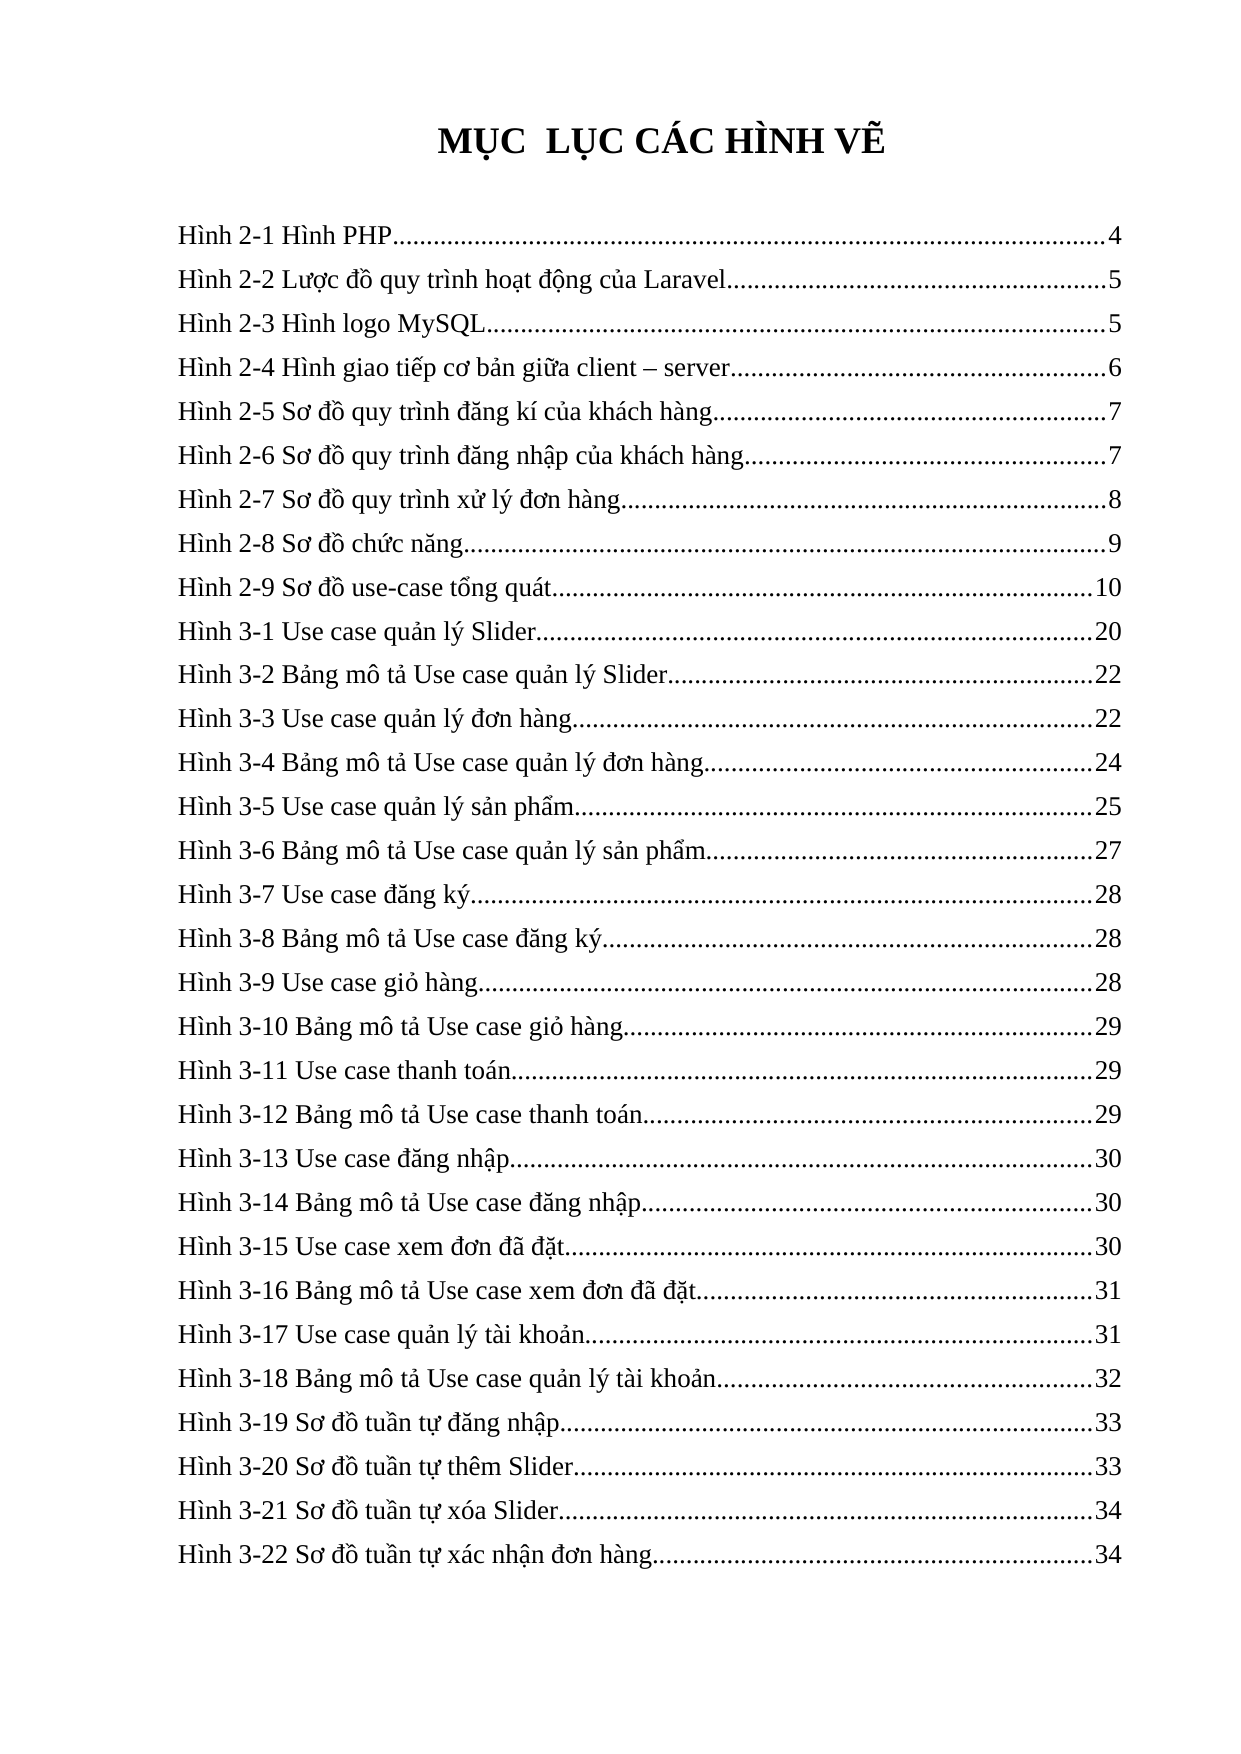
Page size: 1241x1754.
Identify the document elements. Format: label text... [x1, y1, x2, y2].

text Hình 3-6 Bảng mô tả Use case quản lý sản phẩm 27 [177, 834, 1122, 866]
text Hình 2-6 Sơ đồ quy trình đăng nhập của khách hàng 7 [177, 439, 1122, 470]
text Hình 3-7 Use case đăng ký 28 [177, 878, 1122, 909]
text Hình 3-14 Bảng mô tả Use case đăng nhập 30 [177, 1186, 1122, 1217]
text Hình 3-12 Bảng mô tả Use case thanh toán 29 [177, 1098, 1122, 1129]
text Hình 3-19 Sơ đồ tuần tự đăng nhập 33 [177, 1406, 1122, 1437]
text Hình 2-2 Lược đồ quy trình hoạt động của Laravel 5 [177, 263, 1122, 294]
text Hình 2-7 Sơ đồ quy trình xử lý đơn hàng 8 [177, 483, 1122, 514]
text Hình 3-13 Use case đăng nhập 30 [177, 1142, 1122, 1173]
text Hình 3-22 Sơ đồ tuần tự xác nhận đơn hàng 34 [177, 1538, 1122, 1569]
text Hình 3-20 Sơ đồ tuần tự thêm Slider 33 [177, 1450, 1122, 1481]
text Hình 3-2 Bảng mô tả Use case quản lý Slider 22 [177, 659, 1122, 690]
text Hình 3-16 Bảng mô tả Use case xem đơn đã đặt 31 [177, 1274, 1122, 1305]
text Hình 2-4 Hình giao tiếp cơ bản giữa client – server 6 [177, 351, 1122, 382]
text Hình 2-3 Hình logo MySQL 5 [177, 307, 1122, 338]
text Hình 3-4 Bảng mô tả Use case quản lý đơn hàng 24 [177, 747, 1122, 778]
text Hình 2-1 Hình PHP 4 [177, 219, 1122, 250]
text Hình 2-8 Sơ đồ chức năng 9 [177, 527, 1122, 558]
text Hình 3-9 Use case giỏ hàng 28 [177, 966, 1122, 997]
text Hình 2-9 Sơ đồ use-case tổng quát 10 [177, 571, 1122, 602]
text Hình 2-5 Sơ đồ quy trình đăng kí của khách hàng 7 [177, 395, 1122, 426]
text Hình 3-5 Use case quản lý sản phẩm 25 [177, 791, 1122, 822]
text MỤC LỤC CÁC HÌNH VẼ [177, 118, 1122, 161]
text Hình 3-1 Use case quản lý Slider 20 [177, 615, 1122, 646]
text Hình 3-18 Bảng mô tả Use case quản lý tài khoản 32 [177, 1362, 1122, 1393]
text Hình 3-17 Use case quản lý tài khoản 31 [177, 1318, 1122, 1349]
text Hình 3-15 Use case xem đơn đã đặt 30 [177, 1230, 1122, 1261]
text Hình 3-3 Use case quản lý đơn hàng 22 [177, 703, 1122, 734]
text Hình 3-21 Sơ đồ tuần tự xóa Slider 34 [177, 1494, 1122, 1525]
text Hình 3-8 Bảng mô tả Use case đăng ký 28 [177, 922, 1122, 953]
text Hình 3-10 Bảng mô tả Use case giỏ hàng 29 [177, 1010, 1122, 1041]
text Hình 3-11 Use case thanh toán 29 [177, 1054, 1122, 1085]
